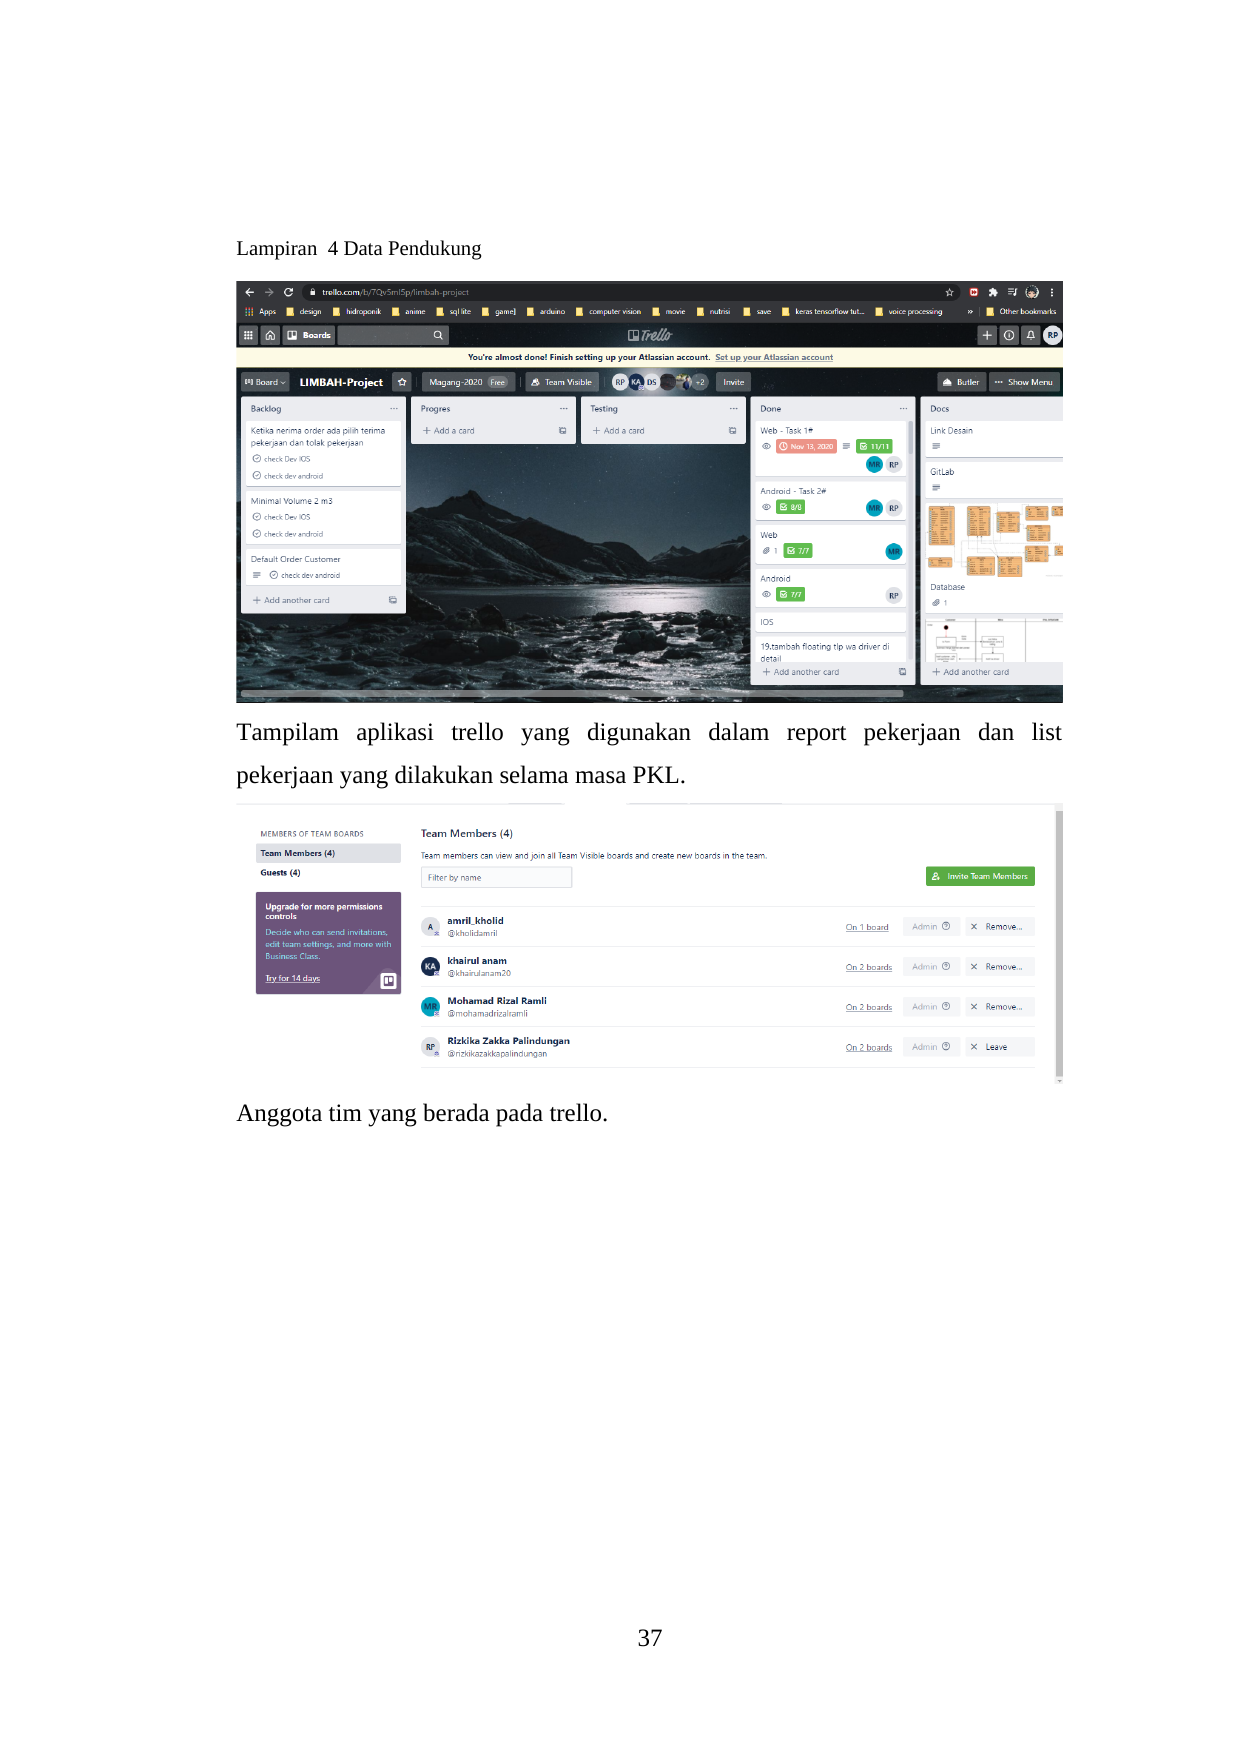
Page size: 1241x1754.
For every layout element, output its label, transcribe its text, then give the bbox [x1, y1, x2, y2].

text Tampilam aplikasi trello yang digunakan dalam report pekerjaan dan list pekerjaan yang dilakukan selama masa PKL. [236, 717, 1063, 789]
picture [236, 803, 1063, 1084]
picture [236, 281, 1063, 703]
text Anggota tim yang berada pada trello. [236, 1098, 1063, 1127]
text Lampiran 4 Data Pendukung [236, 236, 1063, 260]
